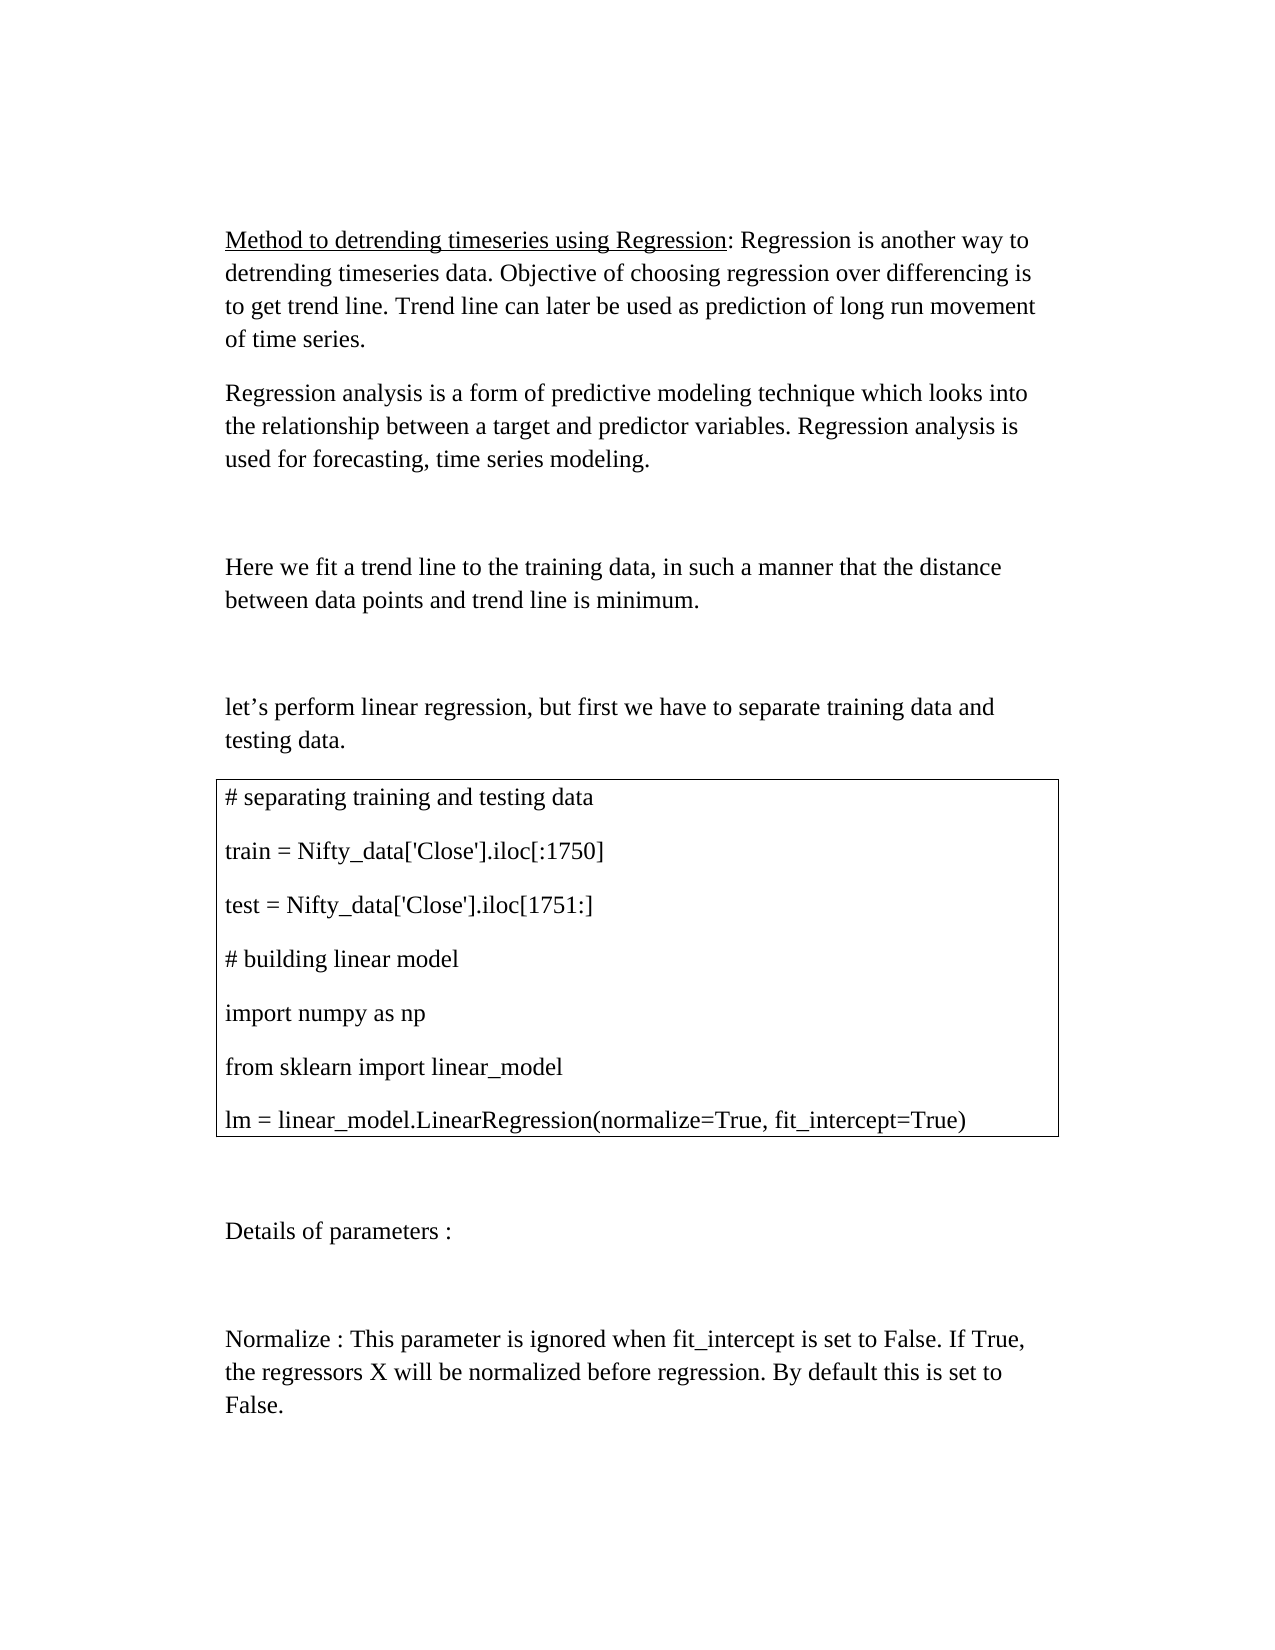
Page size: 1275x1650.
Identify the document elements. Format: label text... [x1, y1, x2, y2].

text Here we fit a trend line to the training data, in such a manner that the distance between data points and trend line is minimum. [225, 552, 1050, 613]
text Method to detrending timeseries using Regression: Regression is another way to detrending timeseries data. Objective of choosing regression over differencing is to get trend line. Trend line can later be used as prediction of long run movement of time series. [225, 225, 1050, 353]
text import numpy as np [217, 995, 1058, 1027]
text train = Nifty_data['Close'].iloc[:1750] [217, 833, 1058, 865]
text test = Nifty_data['Close'].iloc[1751:] [217, 887, 1058, 919]
text # building linear model [217, 941, 1058, 973]
text from sklearn import linear_model [217, 1048, 1058, 1080]
text Normalize : This parameter is ignored when fit_intercept is set to False. If True, the regressors X will be normalized before regression. By default this is set to False. [225, 1324, 1050, 1419]
text Details of parameters : [225, 1216, 1050, 1245]
text Regression analysis is a form of predictive modeling technique which looks into the relationship between a target and predictor variables. Regression analysis is used for forecasting, time series modeling. [225, 378, 1050, 473]
text let’s perform linear regression, but first we have to separate training data and testing data. [225, 692, 1050, 754]
text # separating training and testing data [217, 780, 1058, 811]
text lm = linear_model.LinearRegression(normalize=True, fit_intercept=True) [217, 1102, 1058, 1136]
